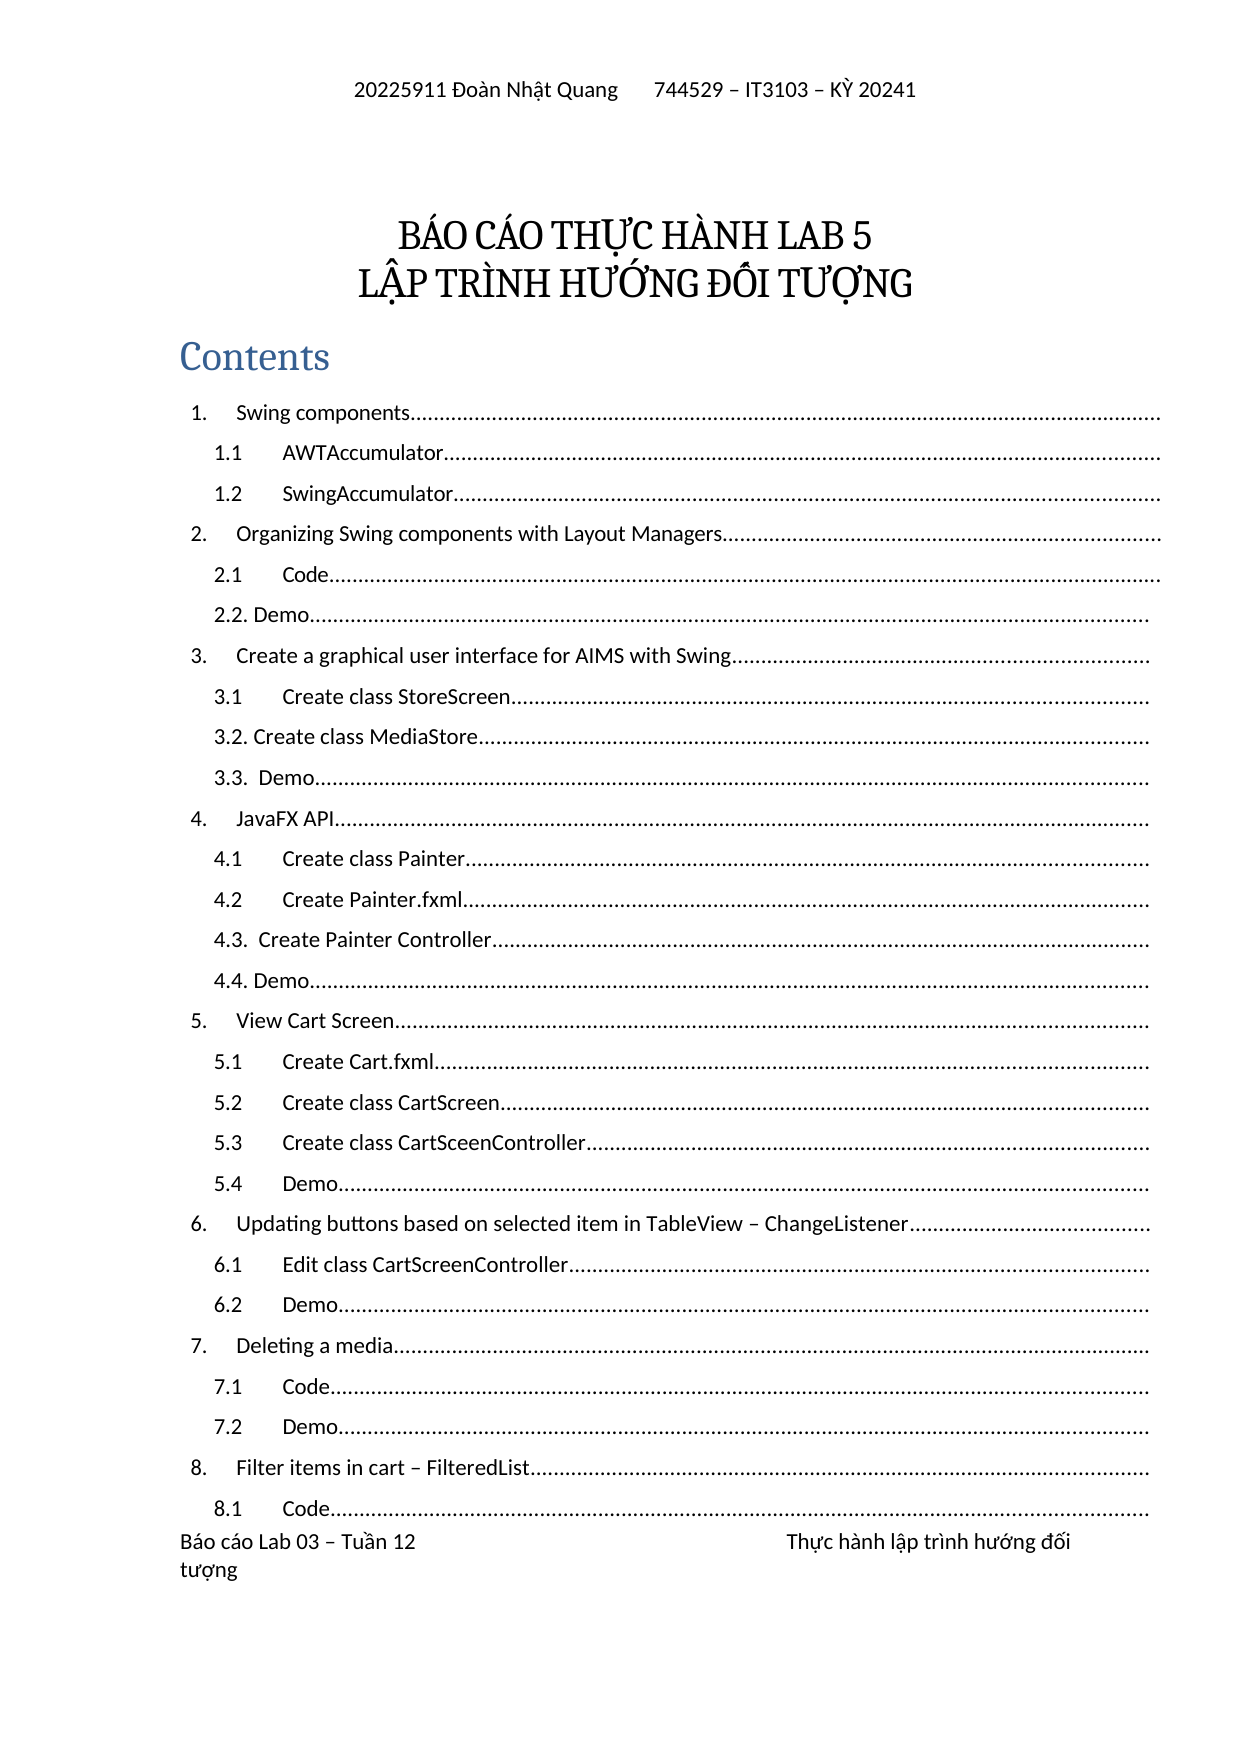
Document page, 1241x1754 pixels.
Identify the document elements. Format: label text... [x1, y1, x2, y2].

title LẬP TRÌNH HƯỚNG ĐỐI TƯỢNG [180, 260, 1090, 308]
title BÁO CÁO THỰC HÀNH LAB 5 [180, 212, 1090, 260]
